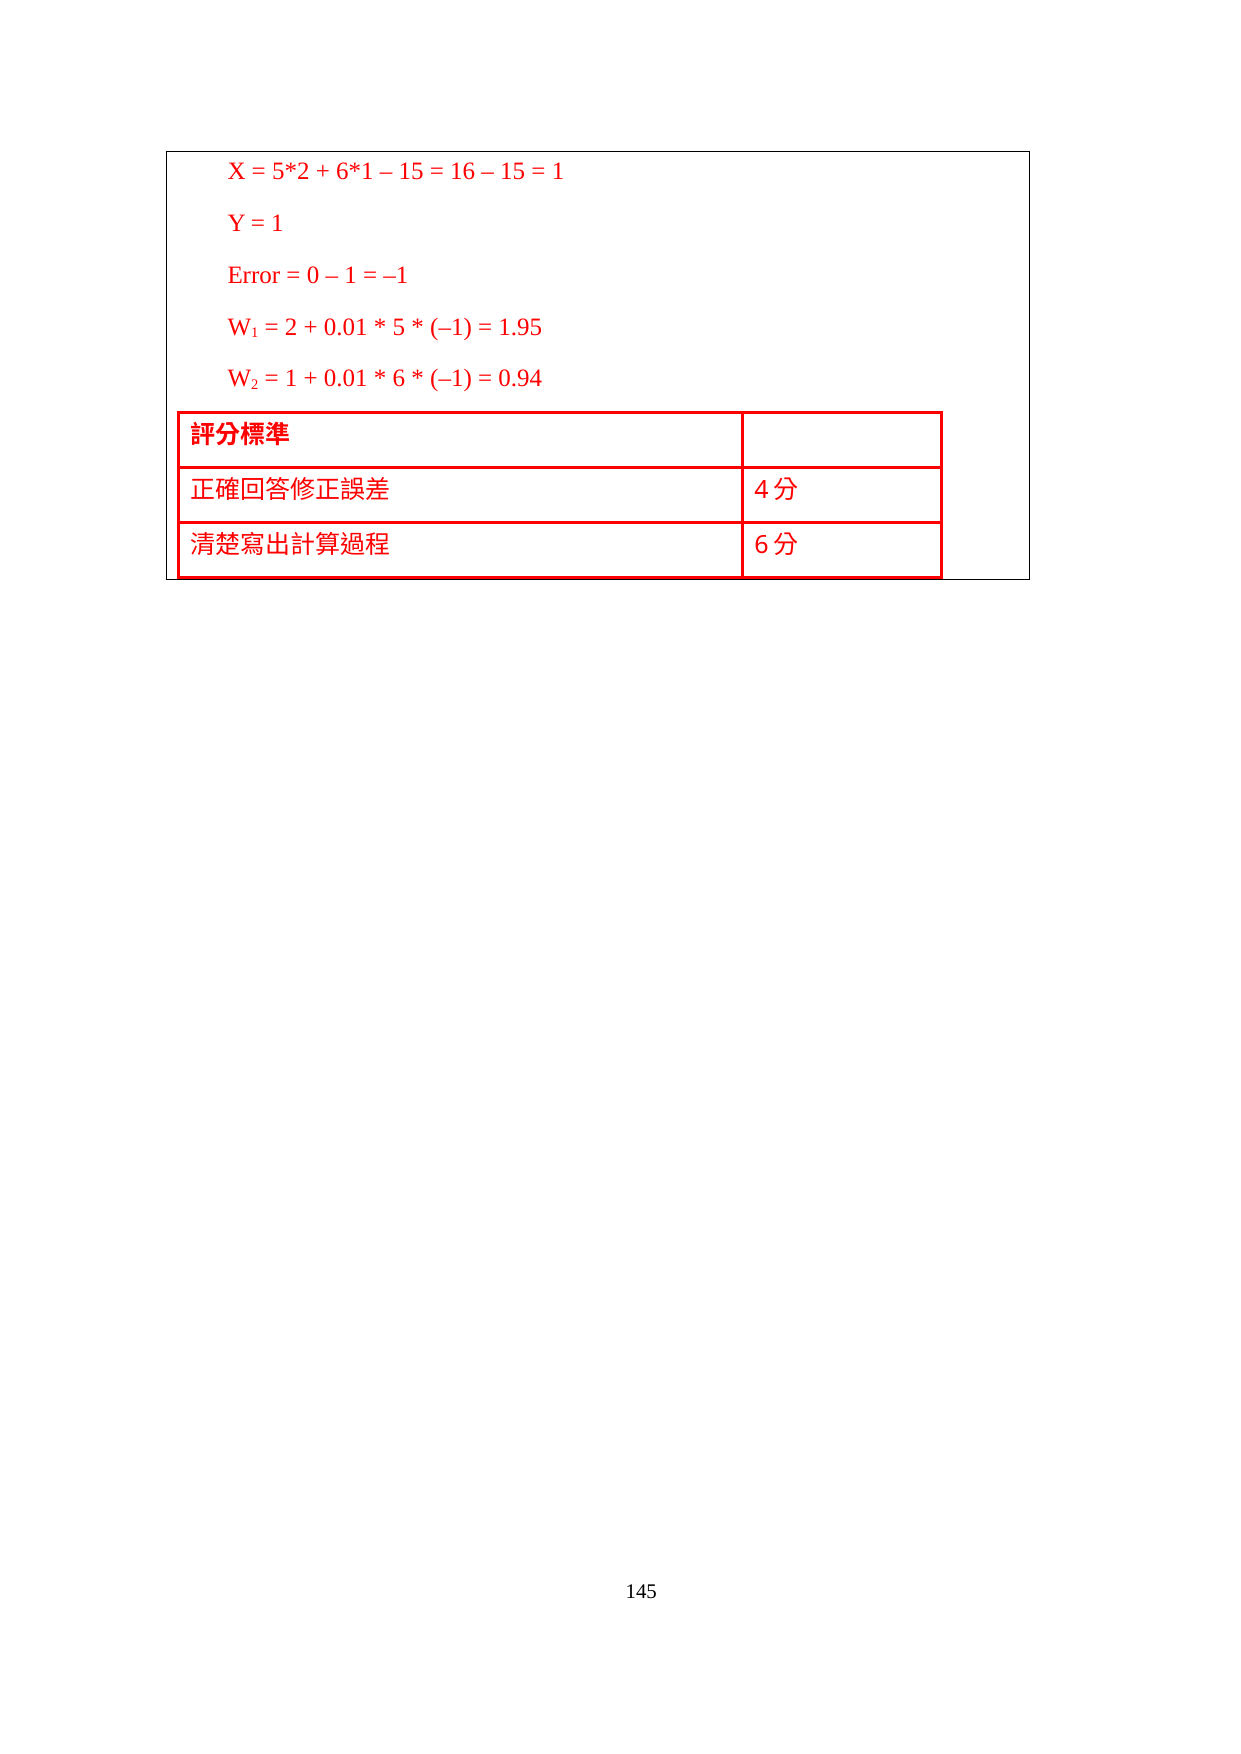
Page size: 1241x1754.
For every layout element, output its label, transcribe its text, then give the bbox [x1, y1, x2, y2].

table_header X = 5*2 + 6*1 – 15 = 16 – 15 = 1 Y = 1 Error = 0 – 1 = –1 W1 = 2 + 0.01 * 5 * (–1) = 1.95 W2 = 1 + 0.01 * 6 * (–1) = 0.94 [167, 152, 1029, 579]
